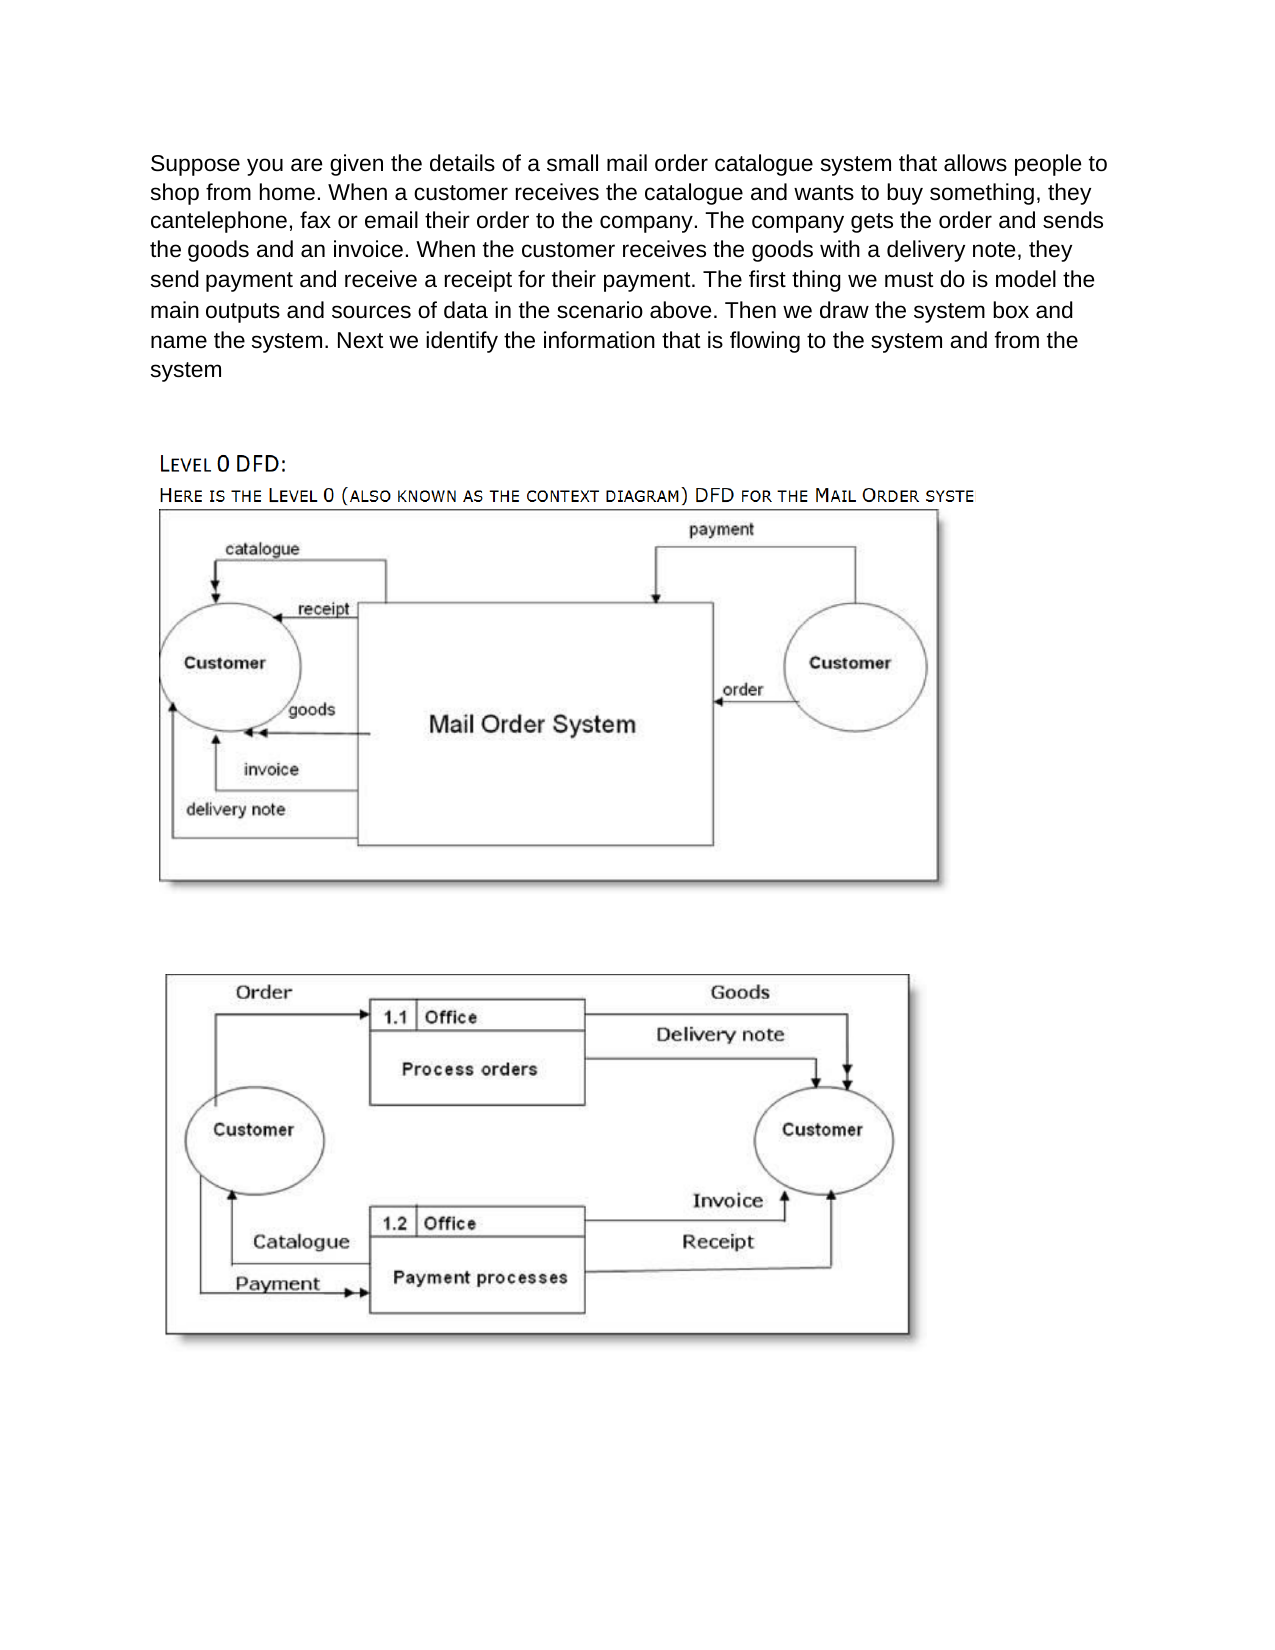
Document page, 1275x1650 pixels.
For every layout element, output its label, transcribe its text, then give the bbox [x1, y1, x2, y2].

picture [150, 446, 976, 896]
text Suppose you are given the details of a small mail order catalogue system that allows people to shop from home. When a customer receives the catalogue and wants to buy something, they cantelephone, fax or email their order to the company. The company gets the order and sends the goods and an invoice. When the customer receives the goods with a delivery note, they send payment and receive a receipt for their payment. The first thing we must do is model the main outputs and sources of data in the scenario above. Then we draw the system box and name the system. Next we identify the information that is flowing to the system and from the system [150, 150, 1125, 382]
picture [150, 959, 939, 1352]
